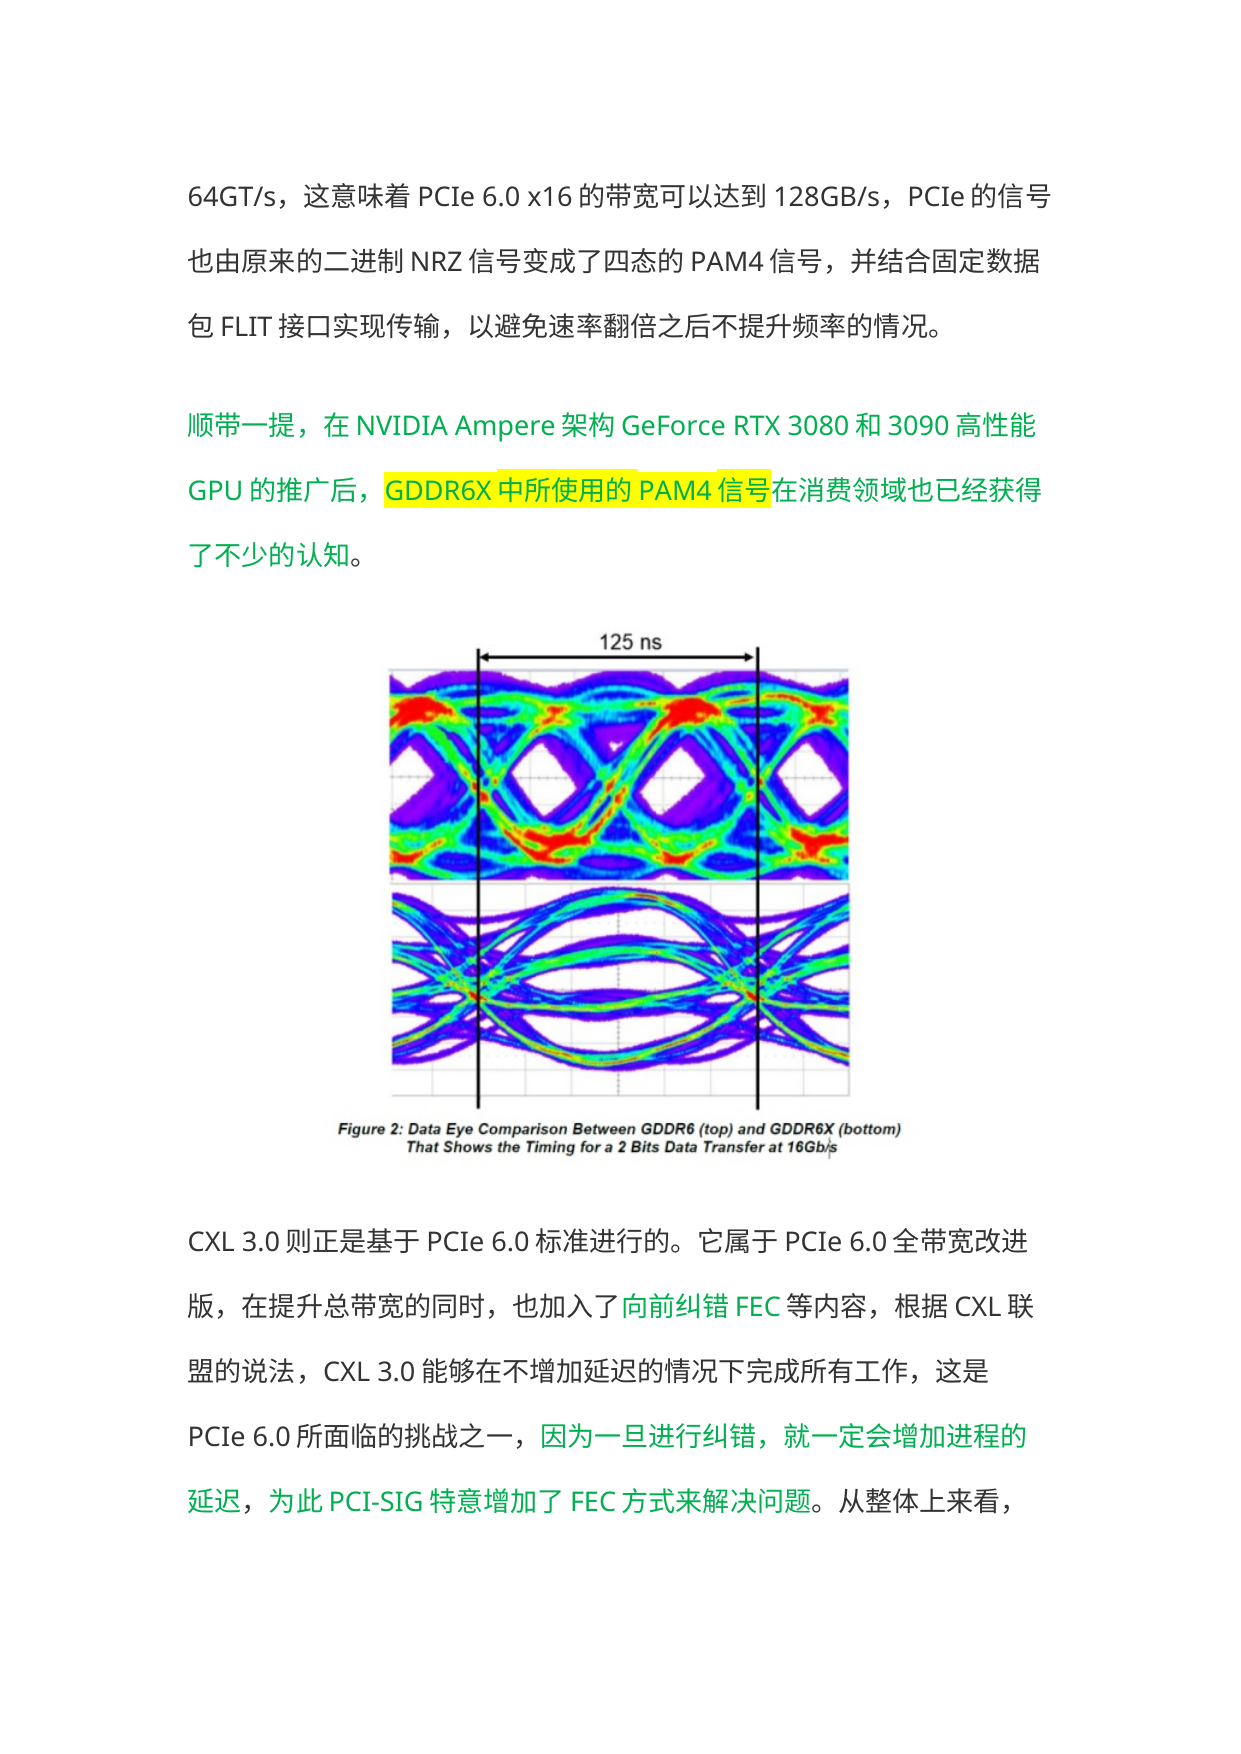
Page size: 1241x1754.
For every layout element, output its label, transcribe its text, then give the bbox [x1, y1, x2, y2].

text 顺带一提，在NVIDIA Ampere架构GeForce RTX 3080和3090高性能GPU的推广后，GDDR6X中所使用的PAM4信号在消费领域也已经获得了不少的认知。 [187, 391, 1053, 586]
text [187, 162, 1053, 357]
picture [187, 625, 1053, 1169]
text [187, 1208, 1053, 1533]
